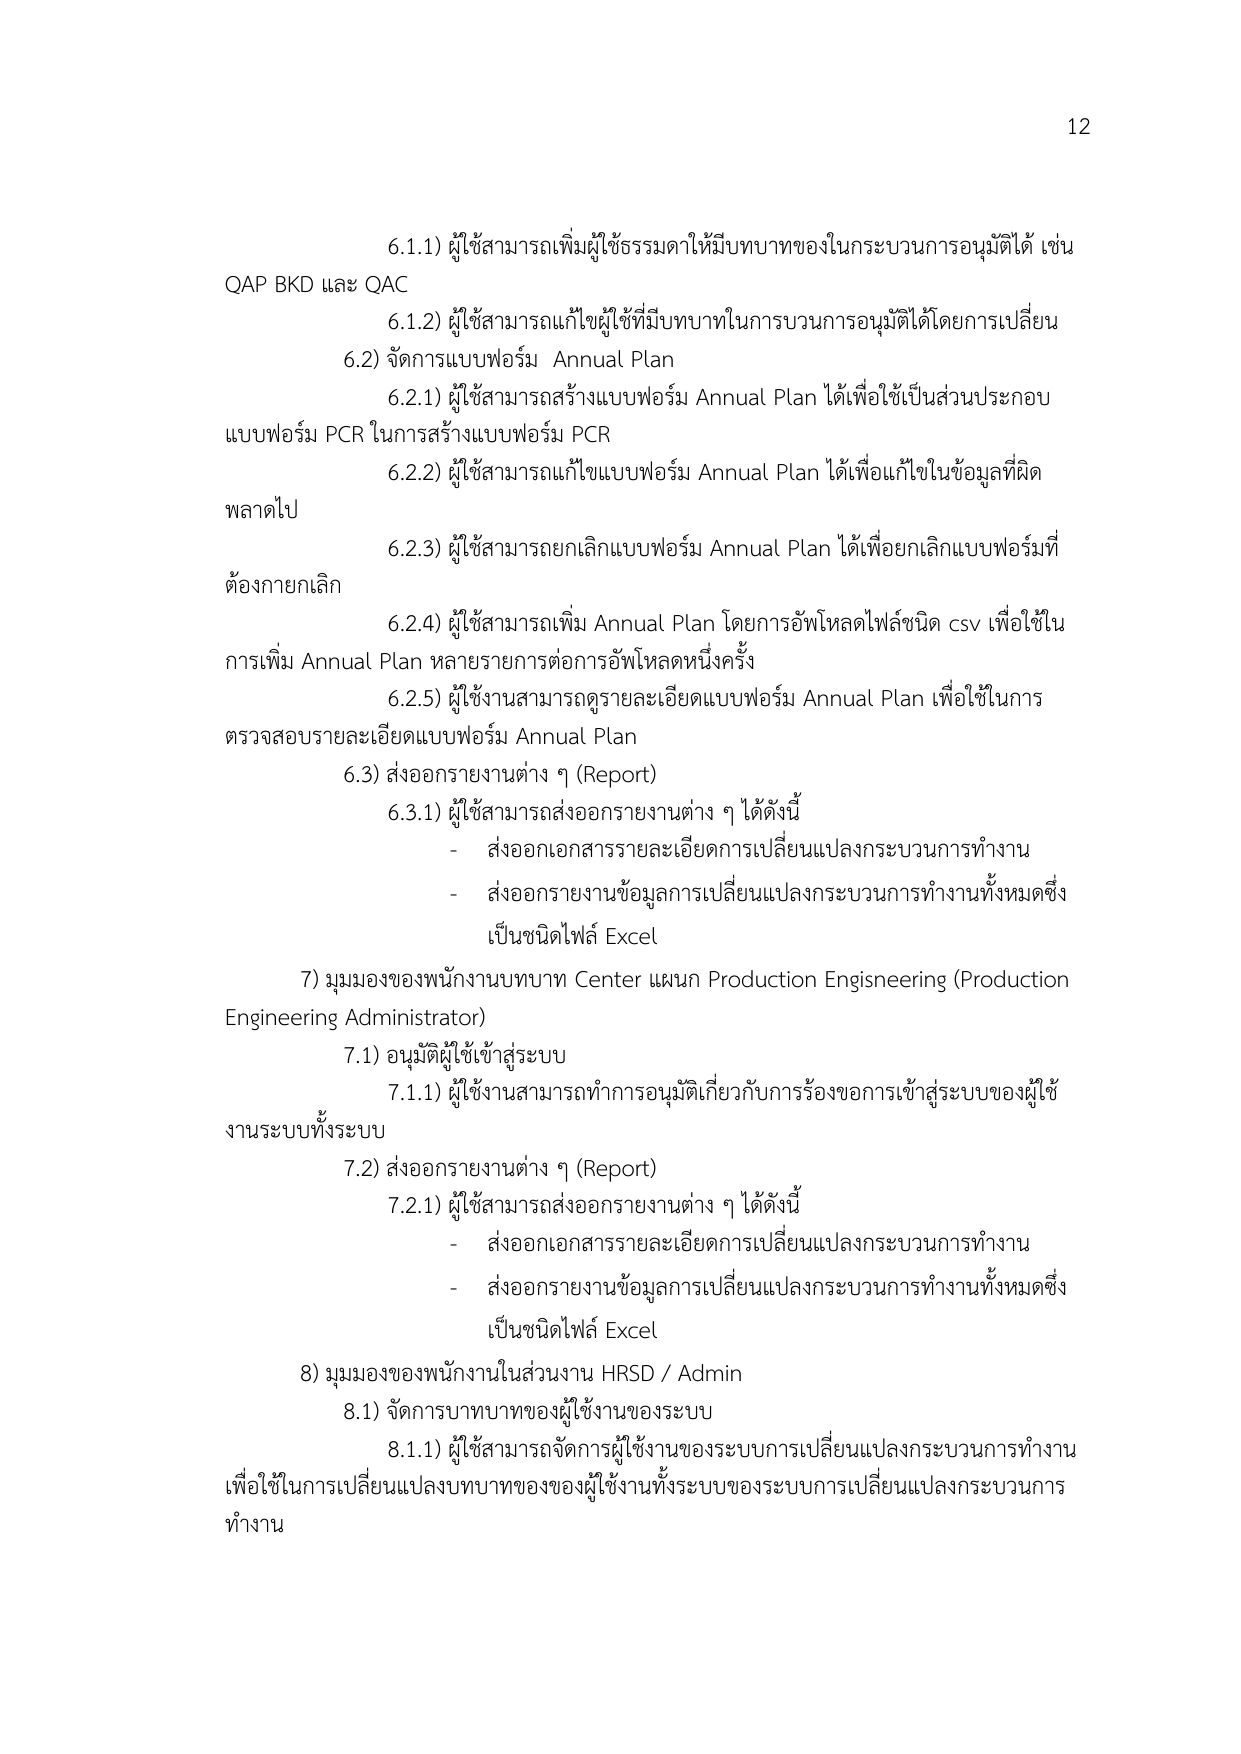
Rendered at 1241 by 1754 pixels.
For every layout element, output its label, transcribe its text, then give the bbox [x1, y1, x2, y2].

list ผู้ใช้สามารถส่งออกรายงานต่าง ๆ ได้ดังนี้ [225, 1184, 1090, 1222]
list ผู้ใช้สามารถเพิ่ม Annual Plan โดยการอัพโหลดไฟล์ชนิด csv เพื่อใช้ในการเพิ่ม Annual Plan หลายรายการต่อการอัพโหลดหนึ่งครั้ง [225, 602, 1090, 677]
list ผู้ใช้สามารถจัดการผู้ใช้งานของระบบการเปลี่ยนแปลงกระบวนการทำงานเพื่อใช้ในการเปลี่ยนแปลงบทบาทของของผู้ใช้งานทั้งระบบของระบบการเปลี่ยนแปลงกระบวนการทำงาน [225, 1428, 1090, 1541]
list ส่งออกเอกสารรายละเอียดการเปลี่ยนแปลงกระบวนการทำงาน [450, 828, 1090, 866]
list ผู้ใช้สามารถยกเลิกแบบฟอร์ม Annual Plan ได้เพื่อยกเลิกแบบฟอร์มที่ต้องกายกเลิก [225, 527, 1090, 602]
list จัดการบาทบาทของผู้ใช้งานของระบบ [343, 1390, 1090, 1428]
list ผู้ใช้สามารถแก้ไขแบบฟอร์ม Annual Plan ได้เพื่อแก้ไขในข้อมูลที่ผิดพลาดไป [225, 451, 1090, 527]
list ผู้ใช้สามารถแก้ไขผู้ใช้ที่มีบทบาทในการบวนการอนุมัติได้โดยการเปลี่ยน [387, 300, 1090, 338]
list จัดการแบบฟอร์ม Annual Plan [343, 338, 1090, 376]
list มุมมองของพนักงานบทบาท Center แผนก Production Engisneering (Production Engineering Administrator) [225, 958, 1090, 1034]
list ผู้ใช้สามารถเพิ่มผู้ใช้ธรรมดาให้มีบทบาทของในกระบวนการอนุมัติได้ เช่น QAP BKD และQAC [225, 225, 1090, 300]
list อนุมัติผู้ใช้เข้าสู่ระบบ [343, 1034, 1090, 1071]
list ส่งออกรายงานต่าง ๆ (Report) [343, 753, 1090, 791]
list มุมมองของพนักงานในส่วนงาน HRSD / Admin [225, 1352, 1090, 1390]
list ส่งออกรายงานต่าง ๆ (Report) [343, 1147, 1090, 1184]
list ผู้ใช้สามารถส่งออกรายงานต่าง ๆ ได้ดังนี้ [225, 791, 1090, 828]
list ผู้ใช้สามารถสร้างแบบฟอร์ม Annual Plan ได้เพื่อใช้เป็นส่วนประกอบแบบฟอร์ม PCR ในการสร้างแบบฟอร์ม PCR [225, 376, 1090, 451]
list ส่งออกรายงานข้อมูลการเปลี่ยนแปลงกระบวนการทำงานทั้งหมดซึ่งเป็นชนิดไฟล์ Excel [450, 1266, 1090, 1347]
list ผู้ใช้งานสามารถดูรายละเอียดแบบฟอร์ม Annual Plan เพื่อใช้ในการตรวจสอบรายละเอียดแบบฟอร์ม Annual Plan [225, 677, 1090, 753]
list ส่งออกรายงานข้อมูลการเปลี่ยนแปลงกระบวนการทำงานทั้งหมดซึ่งเป็นชนิดไฟล์ Excel [450, 872, 1090, 953]
list ส่งออกเอกสารรายละเอียดการเปลี่ยนแปลงกระบวนการทำงาน [450, 1222, 1090, 1260]
list ผู้ใช้งานสามารถทำการอนุมัติเกี่ยวกับการร้องขอการเข้าสู่ระบบของผู้ใช้งานระบบทั้งระบบ [225, 1071, 1090, 1147]
